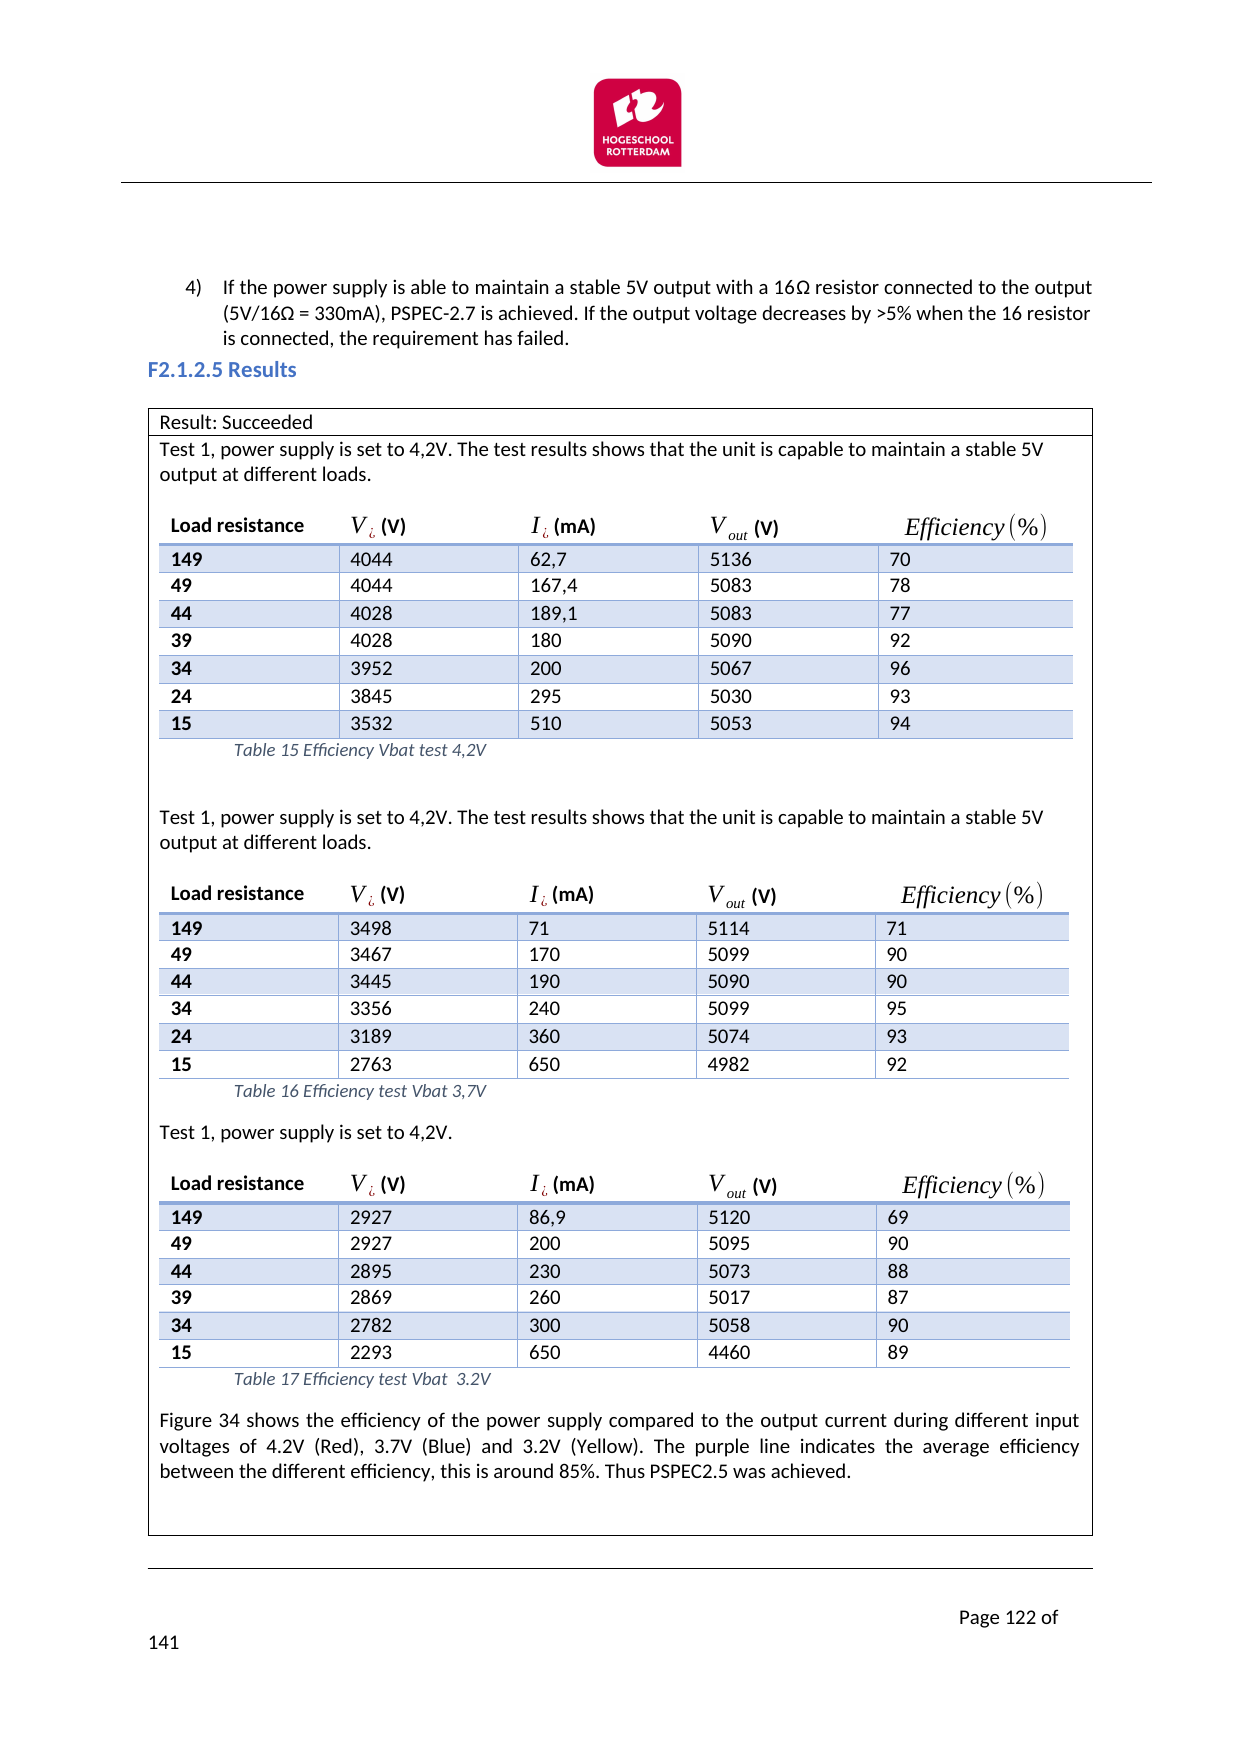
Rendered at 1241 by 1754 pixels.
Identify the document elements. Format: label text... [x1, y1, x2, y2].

picture [590, 73, 685, 173]
subtitle F2.1.2.5 Results [148, 355, 1093, 383]
table_header Result: Succeeded [149, 409, 1092, 435]
list If the power supply is able to maintain a stable 5V output with a 16Ω resistor connected to the output (5V/16Ω = 330mA), PSPEC-2.7 is achieved. If the output voltage decreases by >5% when the 16 resistor is connected, the requirement has failed. [185, 274, 1093, 351]
